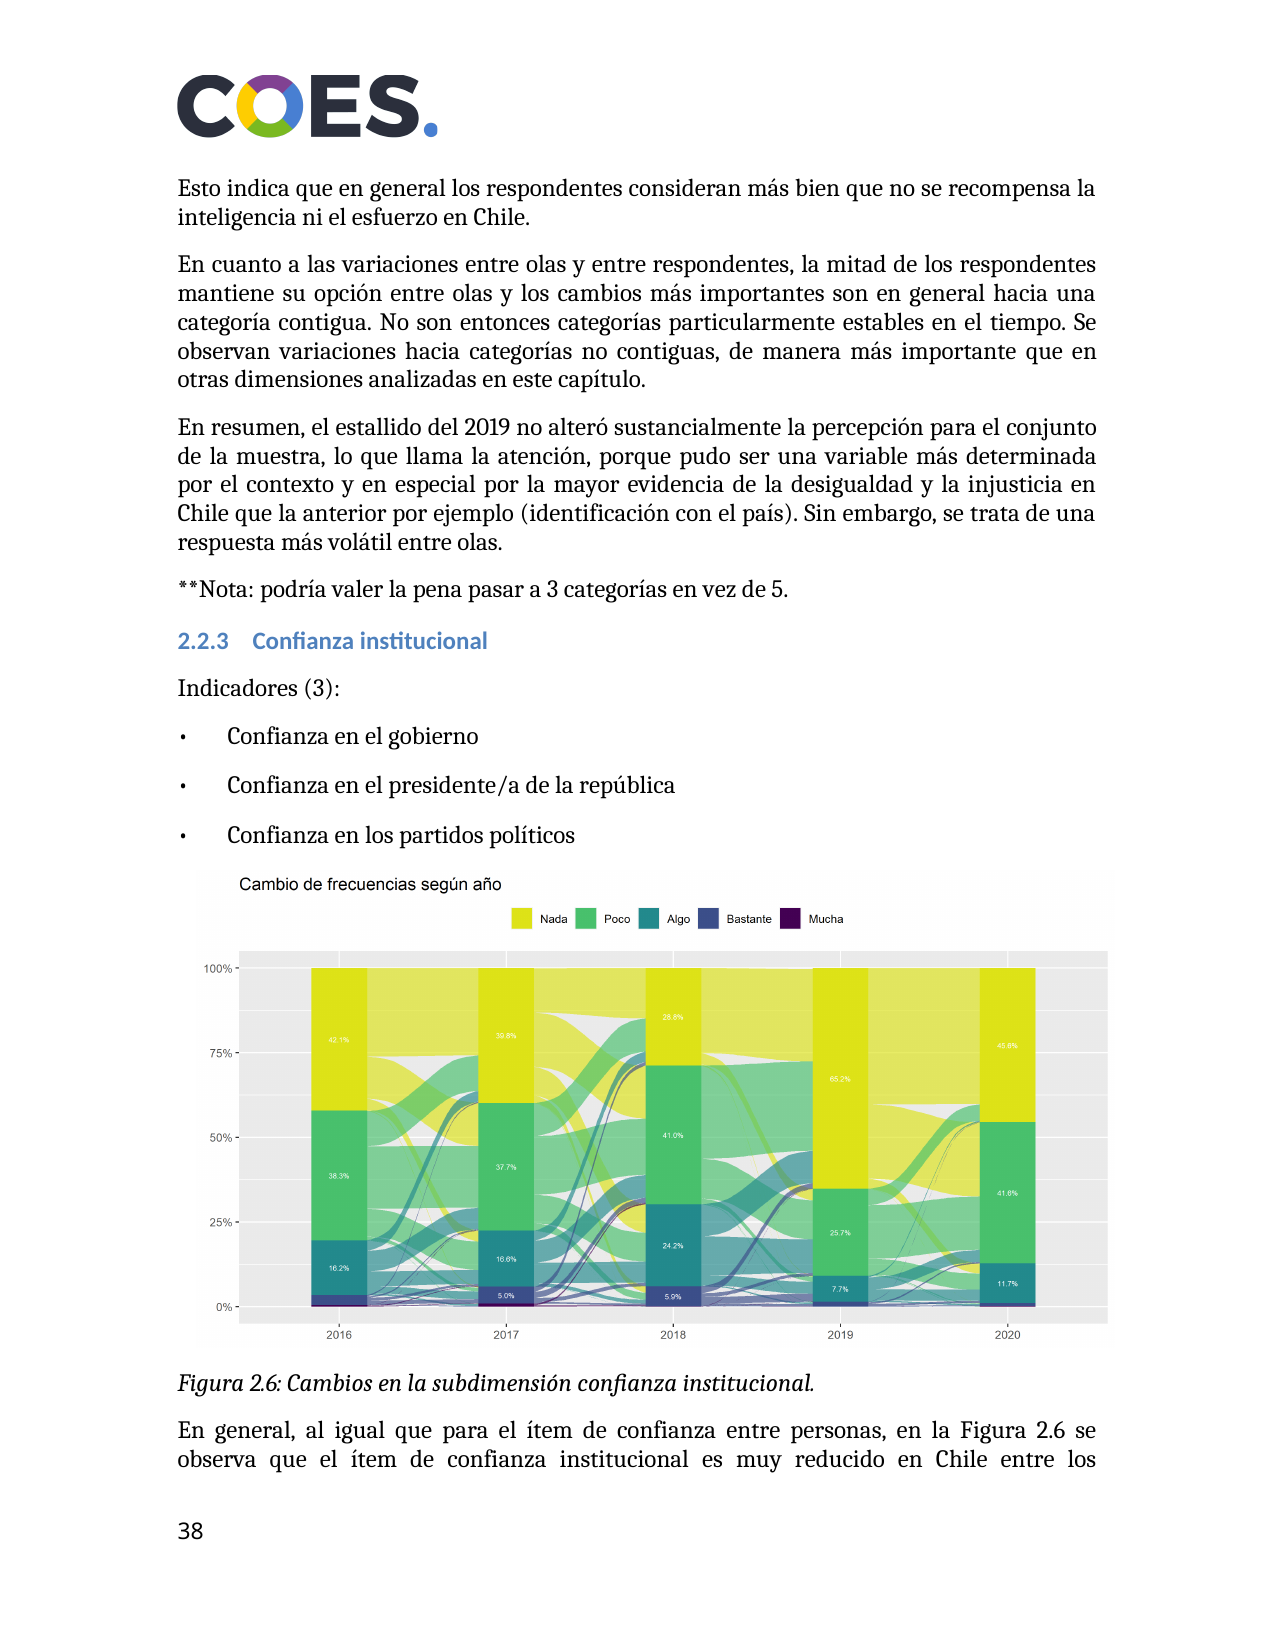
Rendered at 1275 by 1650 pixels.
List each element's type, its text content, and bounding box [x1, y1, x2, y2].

subtitle 2.2.3 Confianza institucional [177, 625, 1098, 655]
text Figura 2.6: Cambios en la subdimensión confianza institucional. [177, 1369, 1098, 1398]
picture [177, 75, 438, 146]
text En cuanto a las variaciones entre olas y entre respondentes, la mitad de los respondentes mantiene su opción entre olas y los cambios más importantes son en general hacia una categoría contigua. No son entonces categorías particularmente estables en el tiempo. Se observan variaciones hacia categorías no contiguas, de manera más importante que en otras dimensiones analizadas en este capítulo. [177, 250, 1098, 394]
text En resumen, el estallido del 2019 no alteró sustancialmente la percepción para el conjunto de la muestra, lo que llama la atención, porque pudo ser una variable más determinada por el contexto y en especial por la mayor evidencia de la desigualdad y la injusticia en Chile que la anterior por ejemplo (identificación con el país). Sin embargo, se trata de una respuesta más volátil entre olas. [177, 413, 1098, 557]
list Confianza en el gobierno [177, 722, 1098, 750]
picture [196, 870, 1115, 1348]
list Confianza en los partidos políticos [177, 821, 1098, 849]
text **Nota: podría valer la pena pasar a 3 categorías en vez de 5. [177, 575, 1098, 604]
list Confianza en el presidente/a de la república [177, 771, 1098, 800]
text Indicadores (3): [177, 674, 1098, 703]
